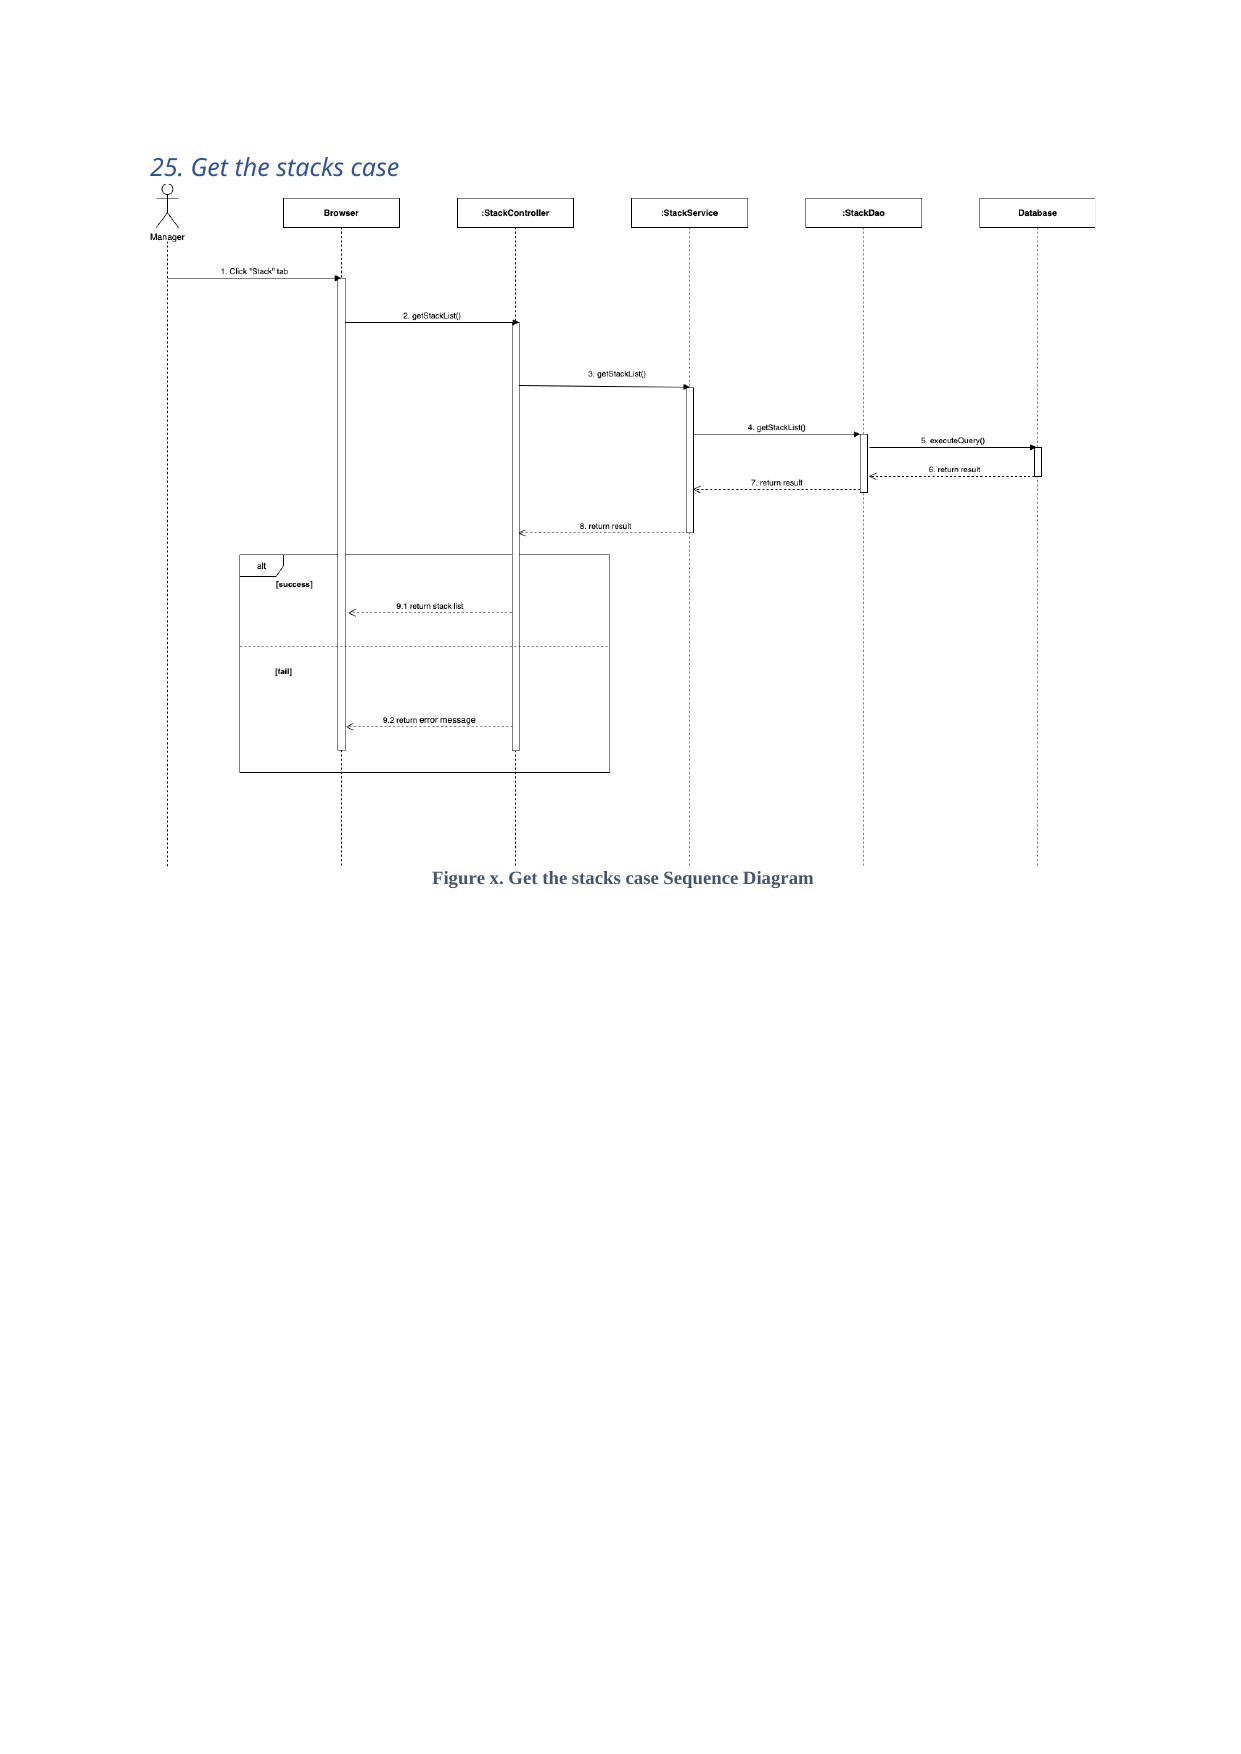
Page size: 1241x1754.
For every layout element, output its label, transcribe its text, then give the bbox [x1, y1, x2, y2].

picture [150, 184, 1096, 867]
text Figure x. Get the stacks case Sequence Diagram [150, 867, 1096, 888]
subtitle 25. Get the stacks case [150, 150, 1096, 184]
